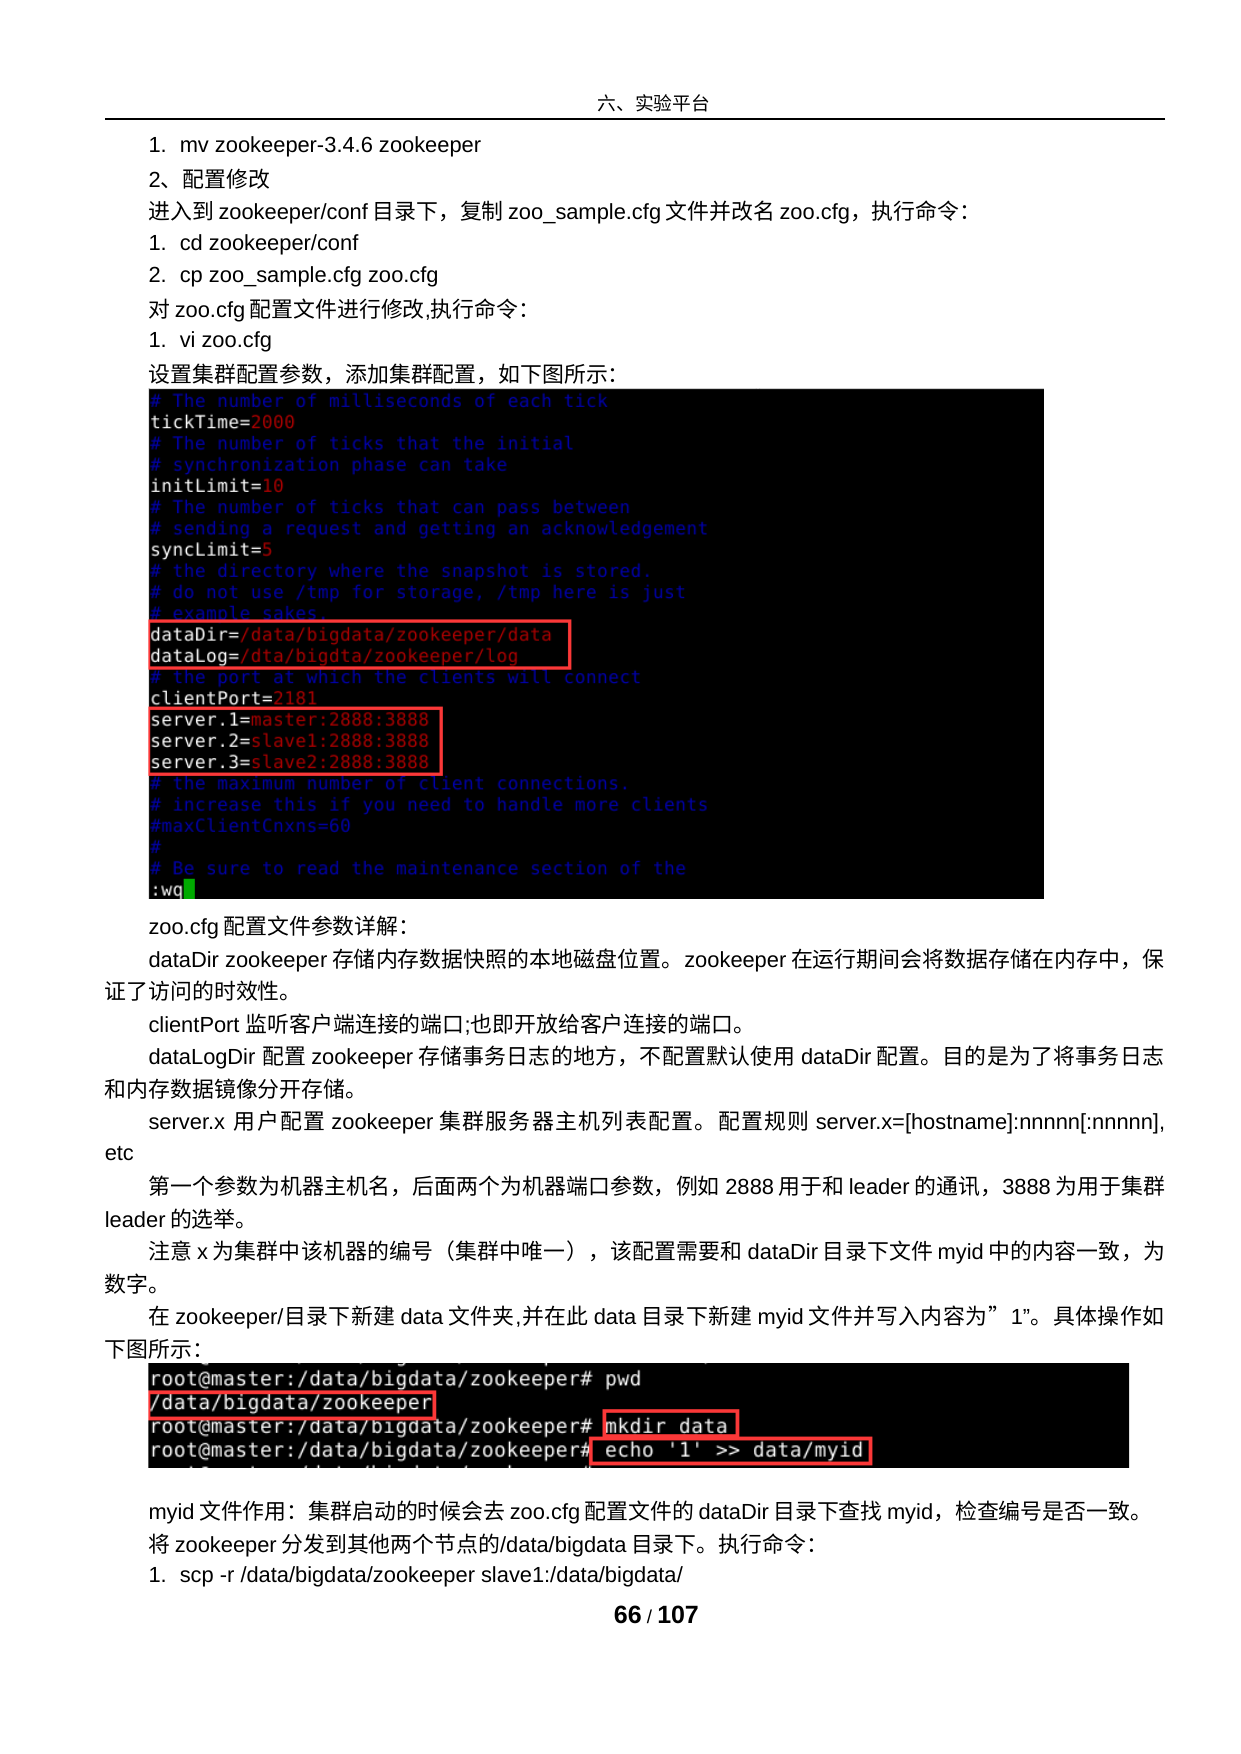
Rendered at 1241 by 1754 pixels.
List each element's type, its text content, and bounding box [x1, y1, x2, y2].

text 第一个参数为机器主机名，后面两个为机器端口参数，例如2888用于和leader的通讯，3888为用于集群leader的选举。 [104, 1169, 1165, 1234]
text server.x 用户配置zookeeper集群服务器主机列表配置。配置规则server.x=[hostname]:nnnnn[:nnnnn], etc [104, 1104, 1165, 1169]
text dataDir zookeeper存储内存数据快照的本地磁盘位置。zookeeper在运行期间会将数据存储在内存中，保证了访问的时效性。 [104, 941, 1165, 1006]
list cp zoo_sample.cfg zoo.cfg [104, 259, 1165, 291]
list mv zookeeper-3.4.6 zookeeper [104, 129, 1165, 161]
list cd zookeeper/conf [104, 226, 1165, 259]
picture [148, 388, 1044, 899]
text dataLogDir 配置zookeeper存储事务日志的地方，不配置默认使用dataDir配置。目的是为了将事务日志和内存数据镜像分开存储。 [104, 1039, 1165, 1104]
text 进入到zookeeper/conf目录下，复制zoo_sample.cfg文件并改名zoo.cfg，执行命令： [104, 194, 1165, 226]
text clientPort 监听客户端连接的端口;也即开放给客户连接的端口。 [104, 1006, 1165, 1039]
text myid文件作用：集群启动的时候会去zoo.cfg配置文件的dataDir目录下查找myid，检查编号是否一致。 [104, 1494, 1165, 1526]
text zoo.cfg配置文件参数详解： [104, 909, 1165, 941]
text 在zookeeper/目录下新建data文件夹,并在此data目录下新建myid文件并写入内容为”1”。具体操作如下图所示： [104, 1299, 1165, 1364]
text 注意x为集群中该机器的编号（集群中唯一），该配置需要和dataDir目录下文件myid中的内容一致，为数字。 [104, 1234, 1165, 1299]
text 将zookeeper分发到其他两个节点的/data/bigdata目录下。执行命令： [104, 1526, 1165, 1559]
text 设置集群配置参数，添加集群配置，如下图所示： [104, 356, 1165, 389]
list scp -r /data/bigdata/zookeeper slave1:/data/bigdata/ [104, 1559, 1165, 1591]
text 对zoo.cfg配置文件进行修改,执行命令： [104, 291, 1165, 324]
list vi zoo.cfg [104, 324, 1165, 356]
text 2、配置修改 [104, 161, 1165, 194]
picture [148, 1363, 1130, 1468]
